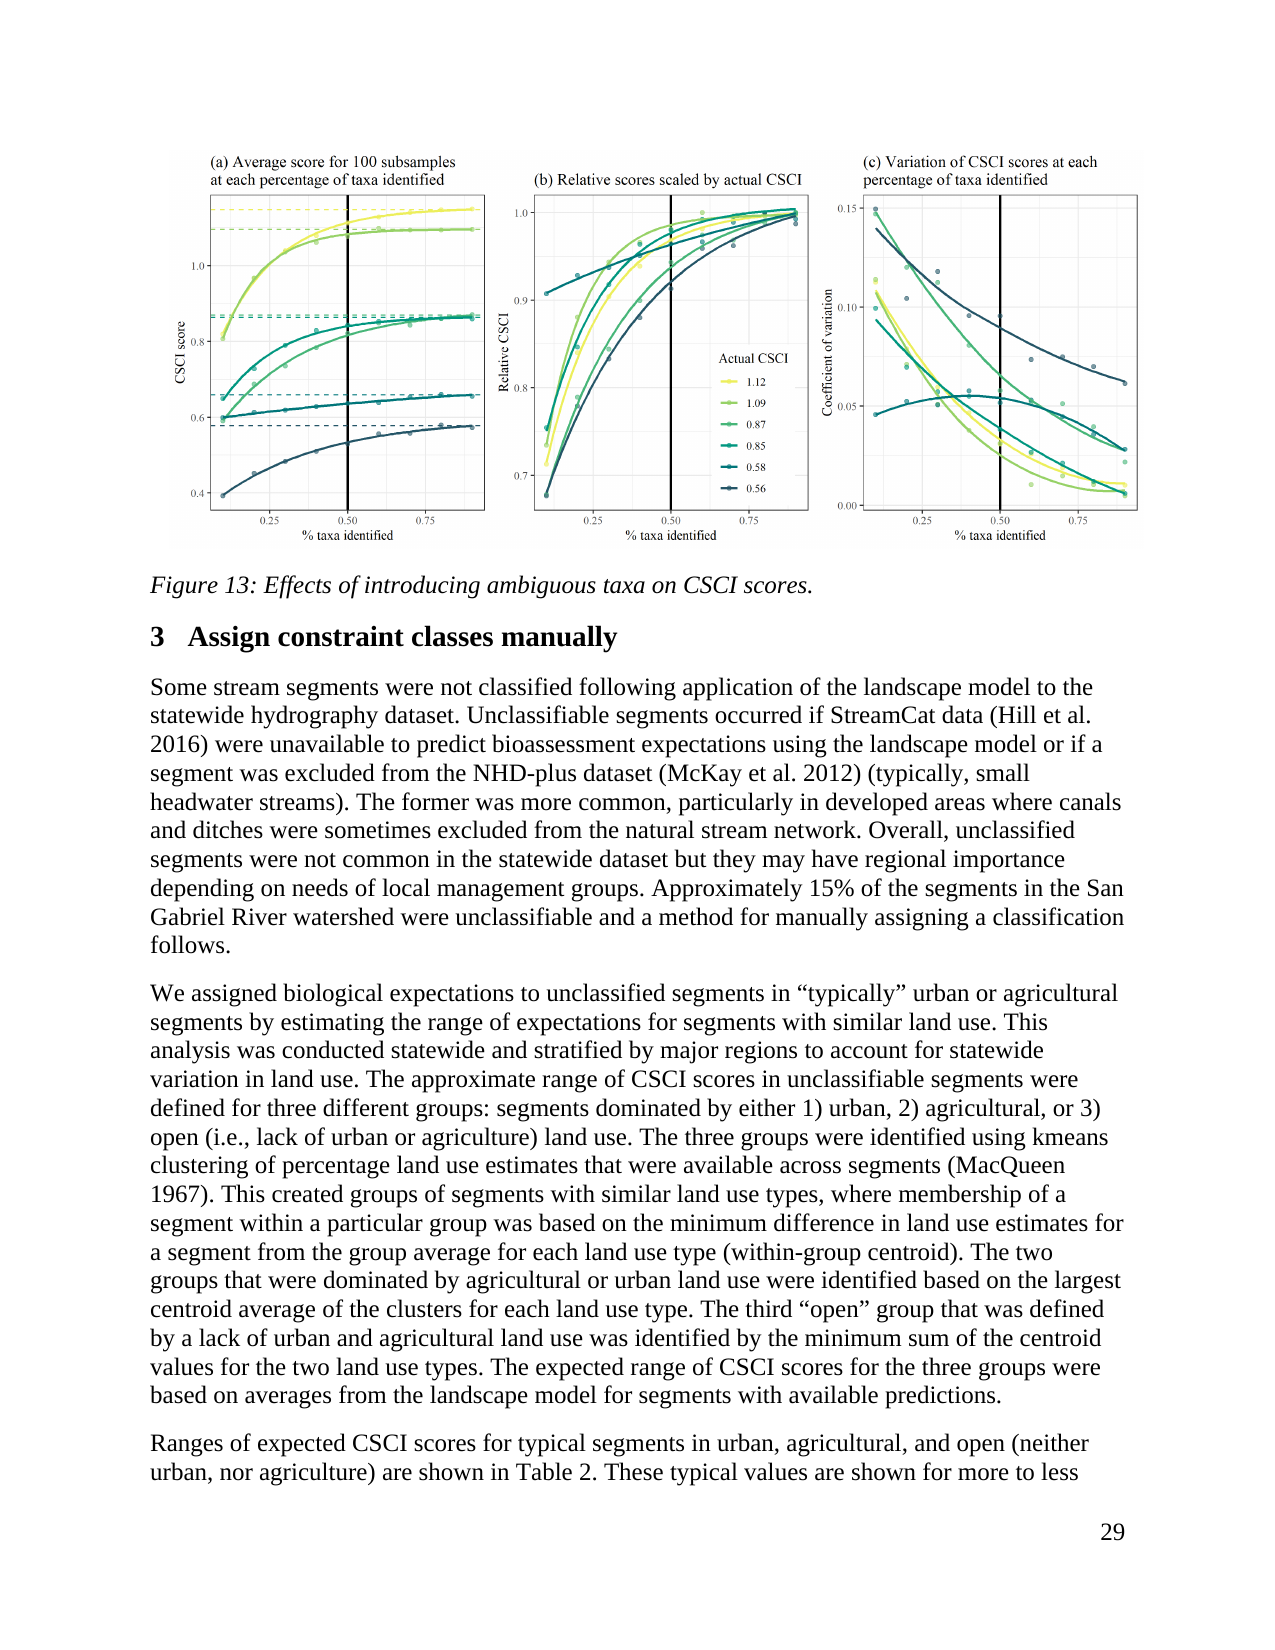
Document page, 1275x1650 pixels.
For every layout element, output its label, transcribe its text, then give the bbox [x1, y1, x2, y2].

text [150, 1428, 1125, 1485]
text Figure 13: Effects of introducing ambiguous taxa on CSCI scores. [150, 570, 1125, 598]
text We assigned biological expectations to unclassified segments in “typically” urban or agricultural segments by estimating the range of expectations for segments with similar land use. This analysis was conducted statewide and stratified by major regions to account for statewide variation in land use. The approximate range of CSCI scores in unclassifiable segments were defined for three different groups: segments dominated by either 1) urban, 2) agricultural, or 3) open (i.e., lack of urban or agriculture) land use. The three groups were identified using kmeans clustering of percentage land use estimates that were available across segments (MacQueen 1967). This created groups of segments with similar land use types, where membership of a segment within a particular group was based on the minimum difference in land use estimates for a segment from the group average for each land use type (within-group centroid). The two groups that were dominated by agricultural or urban land use were identified based on the largest centroid average of the clusters for each land use type. The third “open” group that was defined by a lack of urban and agricultural land use was identified by the minimum sum of the centroid values for the two land use types. The expected range of CSCI scores for the three groups were based on averages from the landscape model for segments with available predictions. [150, 978, 1125, 1409]
text Some stream segments were not classified following application of the landscape model to the statewide hydrography dataset. Unclassifiable segments occurred if StreamCat data (Hill et al. 2016) were unavailable to predict bioassessment expectations using the landscape model or if a segment was excluded from the NHD-plus dataset (McKay et al. 2012) (typically, small headwater streams). The former was more common, particularly in developed areas where canals and ditches were sometimes excluded from the natural stream network. Overall, unclassified segments were not common in the statewide dataset but they may have regional importance depending on needs of local management groups. Approximately 15% of the segments in the San Gabriel River watershed were unclassifiable and a method for manually assigning a classification follows. [150, 672, 1125, 959]
picture [168, 150, 1144, 549]
subtitle Assign constraint classes manually [150, 619, 1125, 653]
